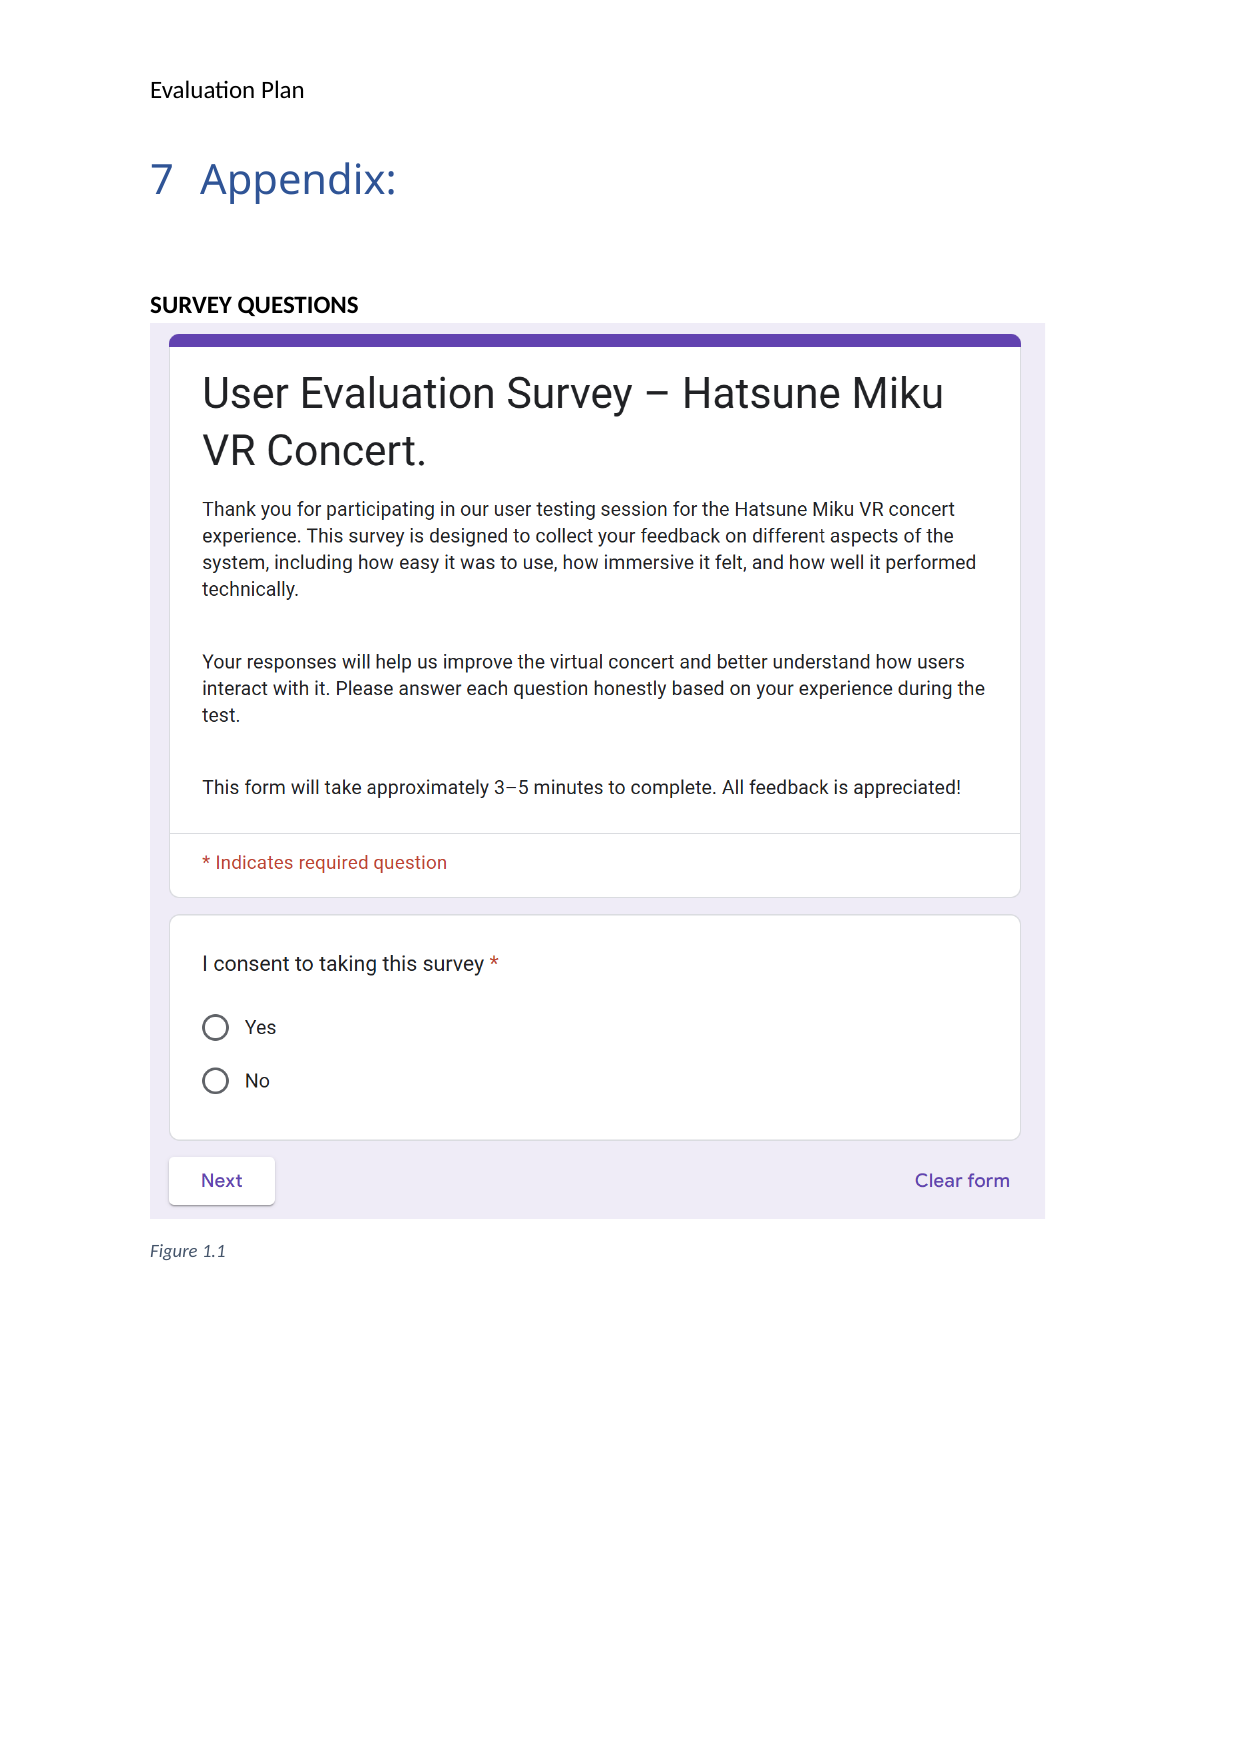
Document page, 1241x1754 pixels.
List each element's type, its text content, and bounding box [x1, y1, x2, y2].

picture [150, 323, 1046, 1219]
text Figure 1.1 [150, 1239, 1090, 1262]
subtitle Appendix: [150, 150, 1090, 272]
